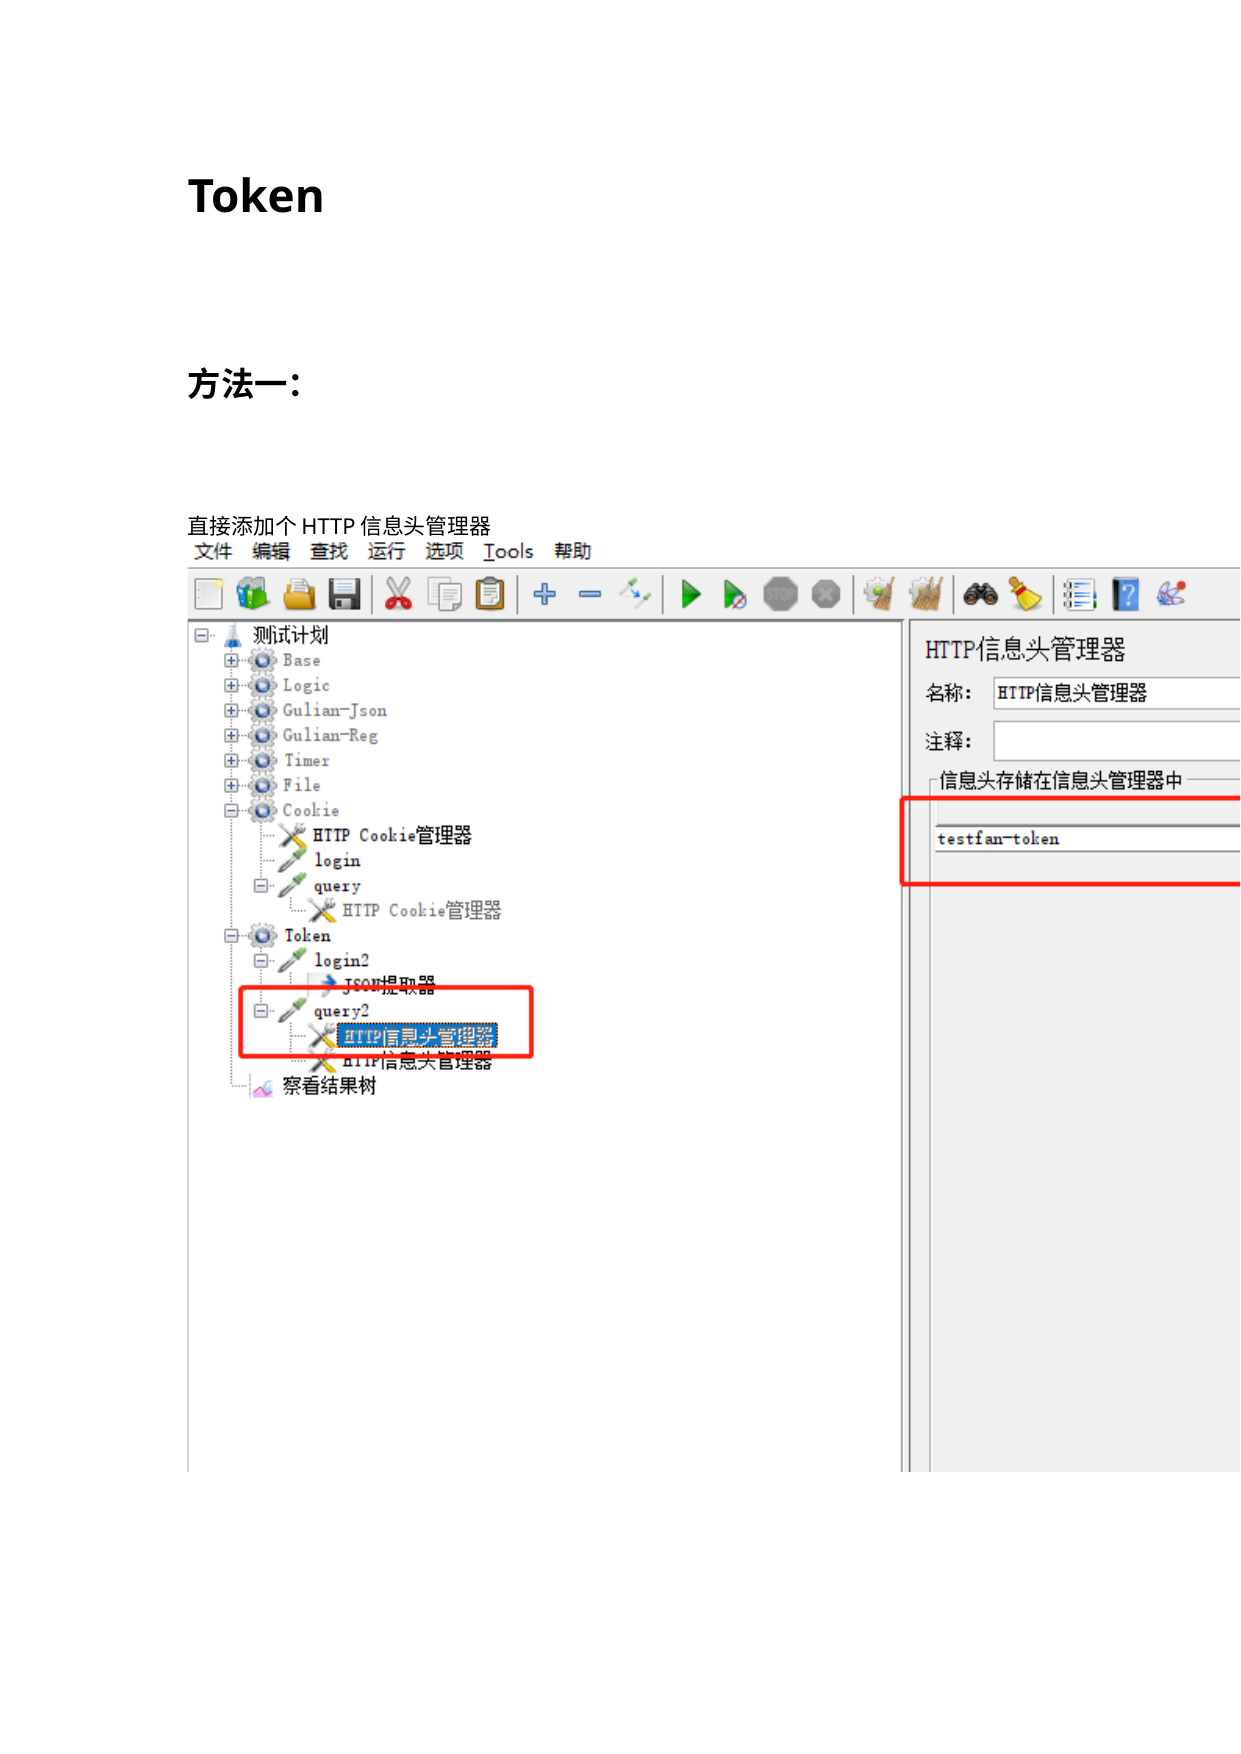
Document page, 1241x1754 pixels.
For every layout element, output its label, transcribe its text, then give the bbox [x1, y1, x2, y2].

picture [187, 541, 1241, 1472]
subtitle Token [187, 162, 1053, 227]
text 直接添加个HTTP信息头管理器 [187, 509, 1053, 541]
subtitle 方法一： [187, 349, 1053, 414]
